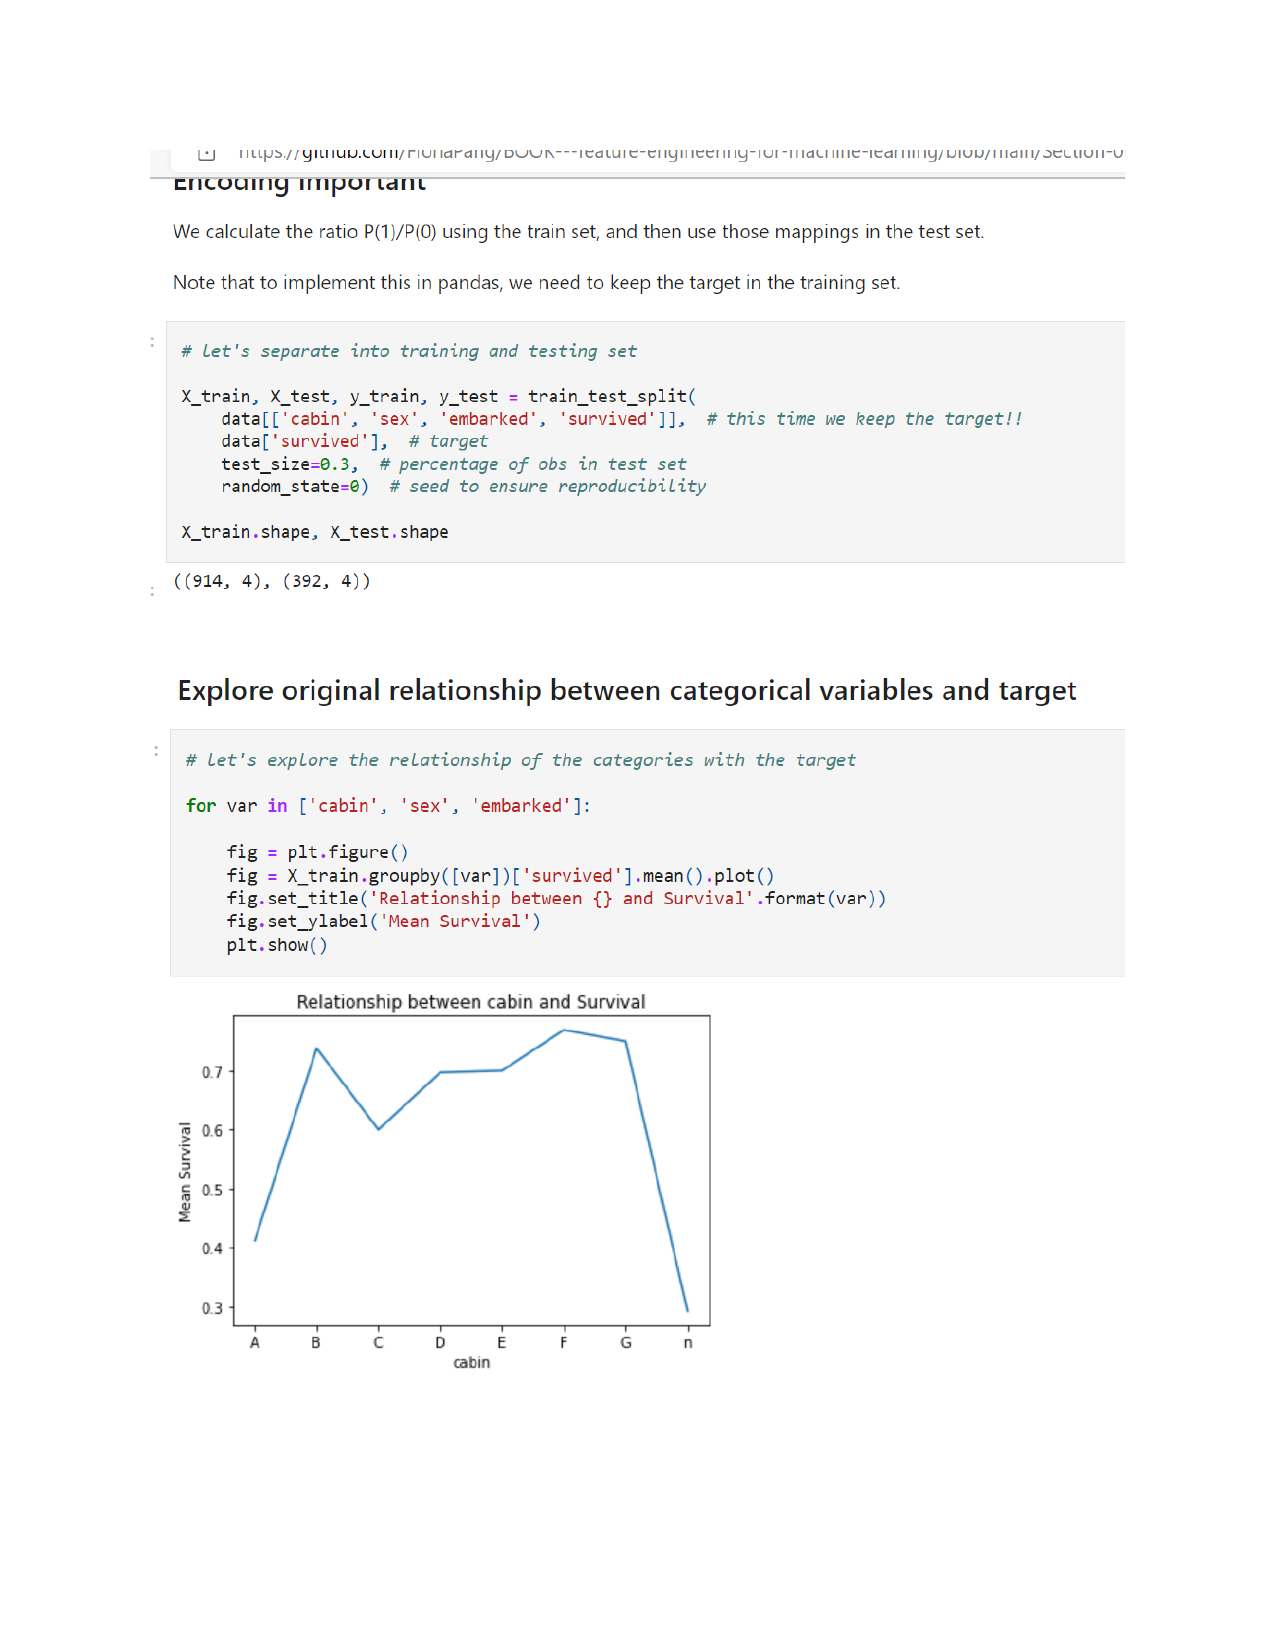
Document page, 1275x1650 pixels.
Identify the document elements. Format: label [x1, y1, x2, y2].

picture [150, 150, 1125, 614]
picture [150, 632, 1125, 1393]
